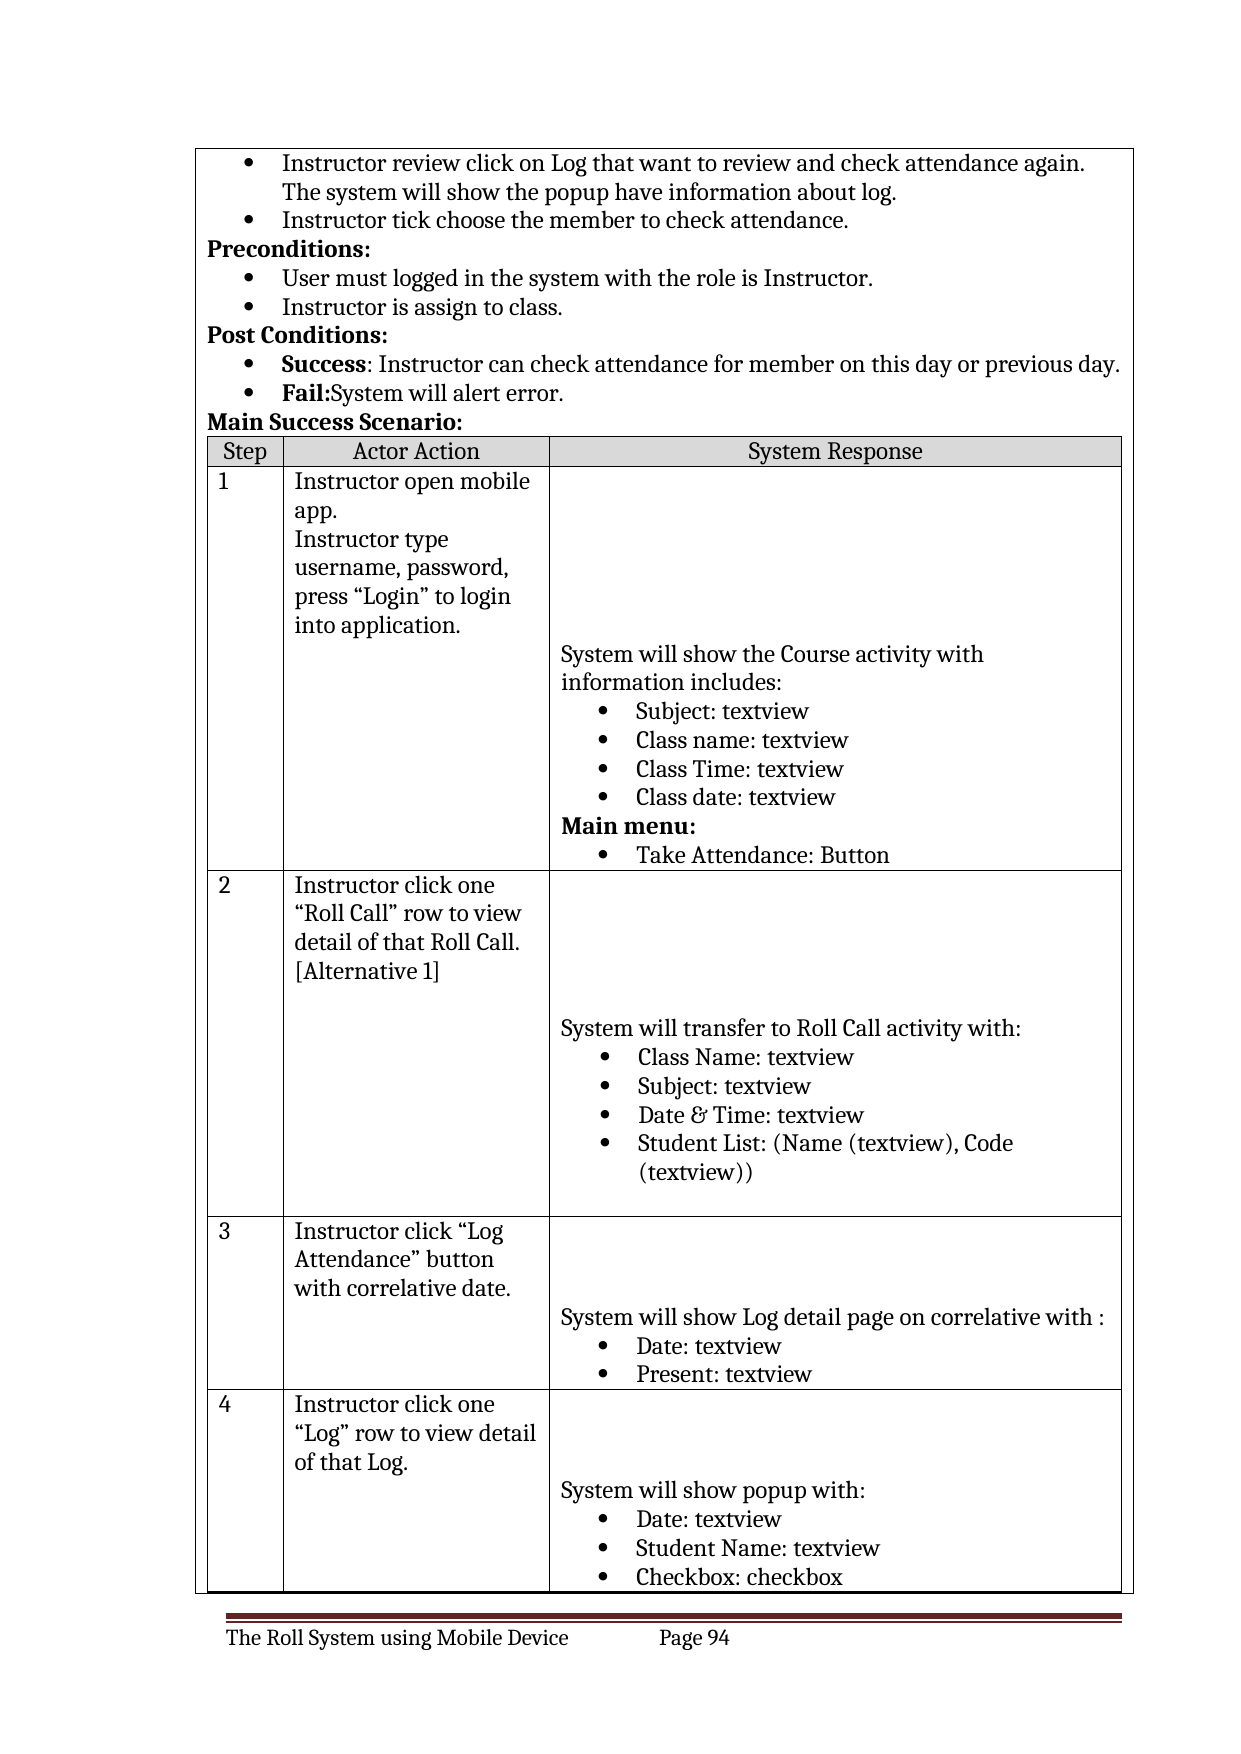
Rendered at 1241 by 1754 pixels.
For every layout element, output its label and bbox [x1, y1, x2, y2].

table_cell [196, 149, 1133, 1592]
